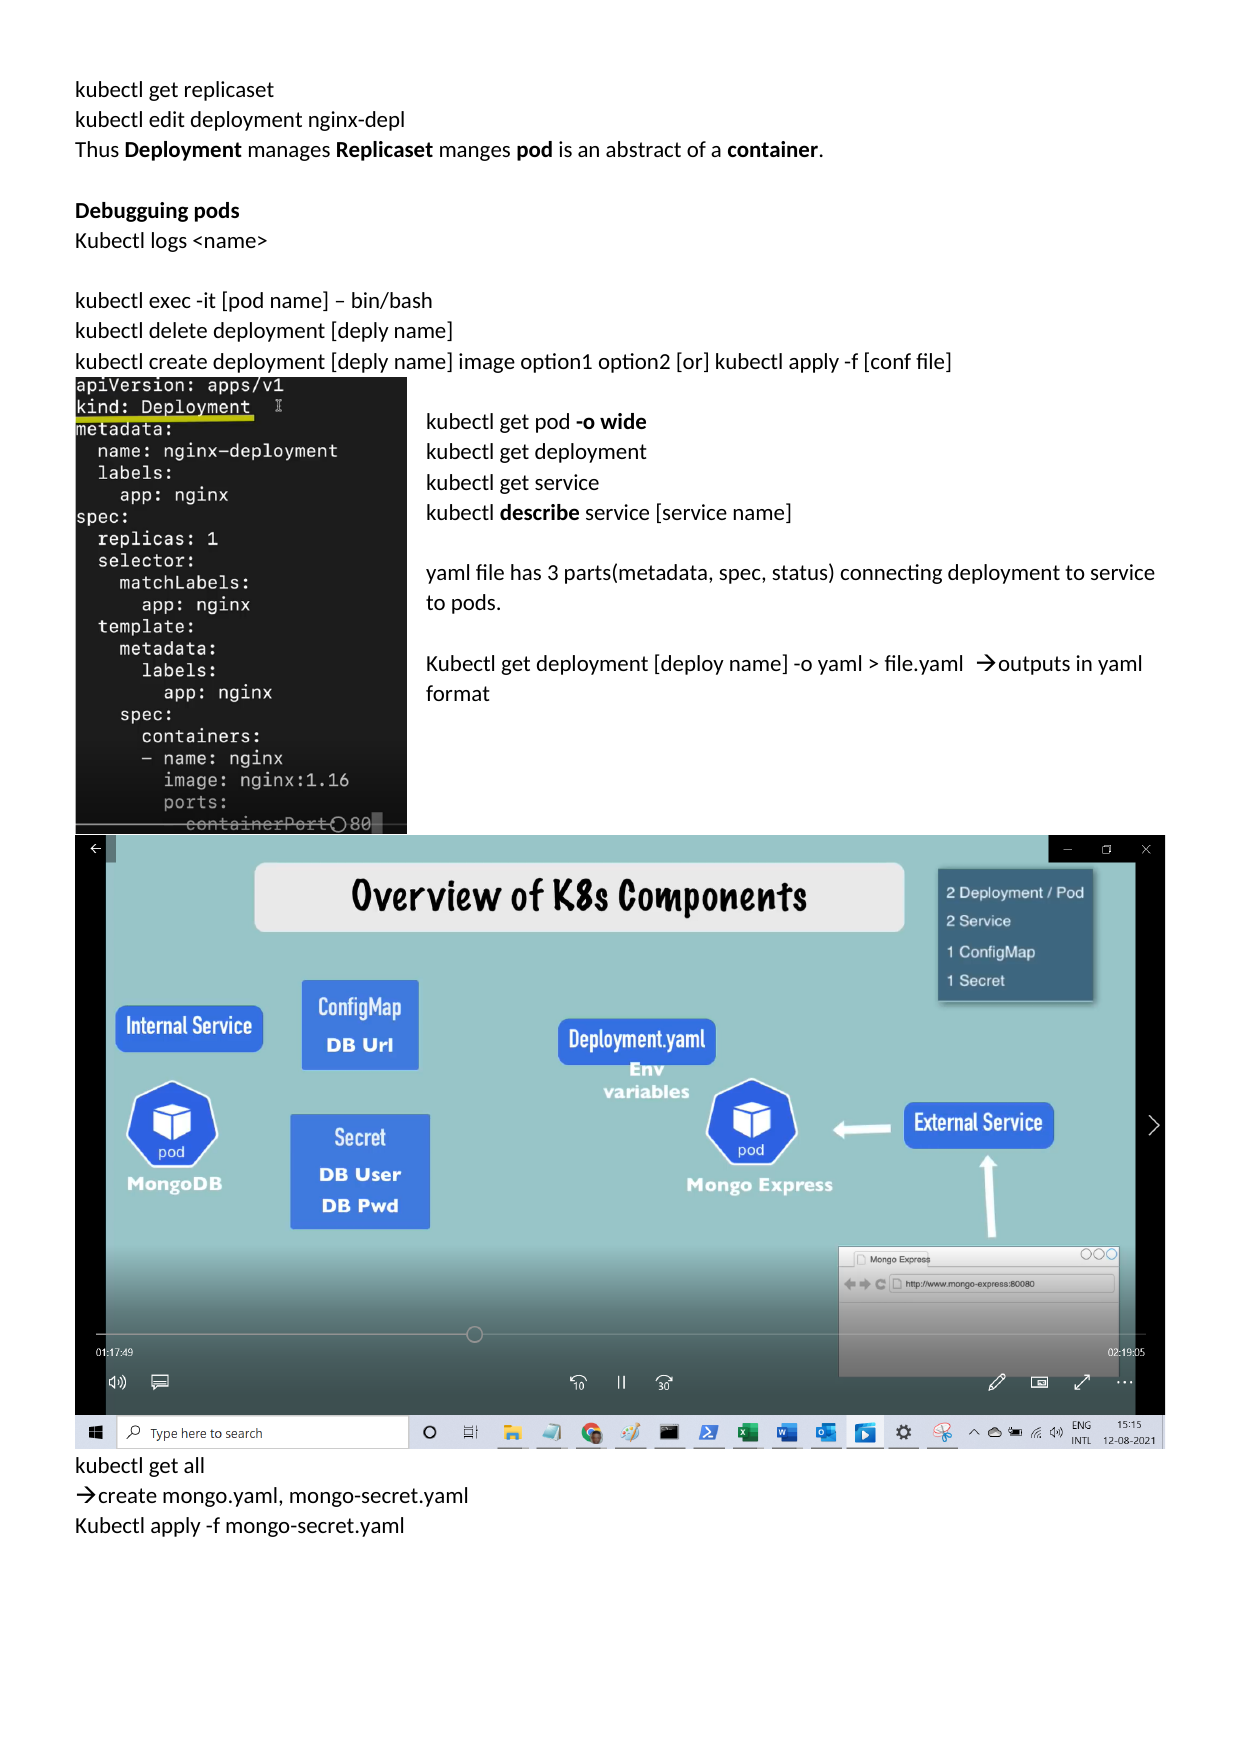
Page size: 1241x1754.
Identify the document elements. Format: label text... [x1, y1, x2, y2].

text kubectl get pod -o wide [407, 407, 1165, 435]
text kubectl create deployment [deply name] image option1 option2 [or] kubectl apply -f [conf file] [75, 347, 1165, 375]
text kubectl exec -it [pod name] – bin/bash [75, 286, 1165, 314]
text Kubectl get deployment [deploy name] -o yaml > file.yaml outputs in yaml format [407, 649, 1165, 707]
text kubectl edit deployment nginx-depl [75, 105, 1165, 133]
text yaml file has 3 parts(metadata, spec, status) connecting deployment to service to pods. [407, 558, 1165, 617]
text kubectl delete deployment [deply name] [75, 317, 1165, 345]
text Debugguing pods [75, 196, 1165, 224]
text kubectl get replicaset [75, 75, 1165, 103]
picture [75, 835, 1166, 1449]
text Kubectl apply -f mongo-secret.yaml [75, 1512, 1165, 1539]
text kubectl get service [407, 468, 1165, 496]
text kubectl get all [75, 1451, 1165, 1479]
text Kubectl logs <name> [75, 226, 1165, 254]
text create mongo.yaml, mongo-secret.yaml [75, 1481, 1165, 1509]
text kubectl get deployment [407, 437, 1165, 466]
text kubectl describe service [service name] [407, 498, 1165, 526]
picture [75, 377, 407, 834]
text Thus Deployment manages Replicaset manges pod is an abstract of a container. [75, 135, 1165, 163]
